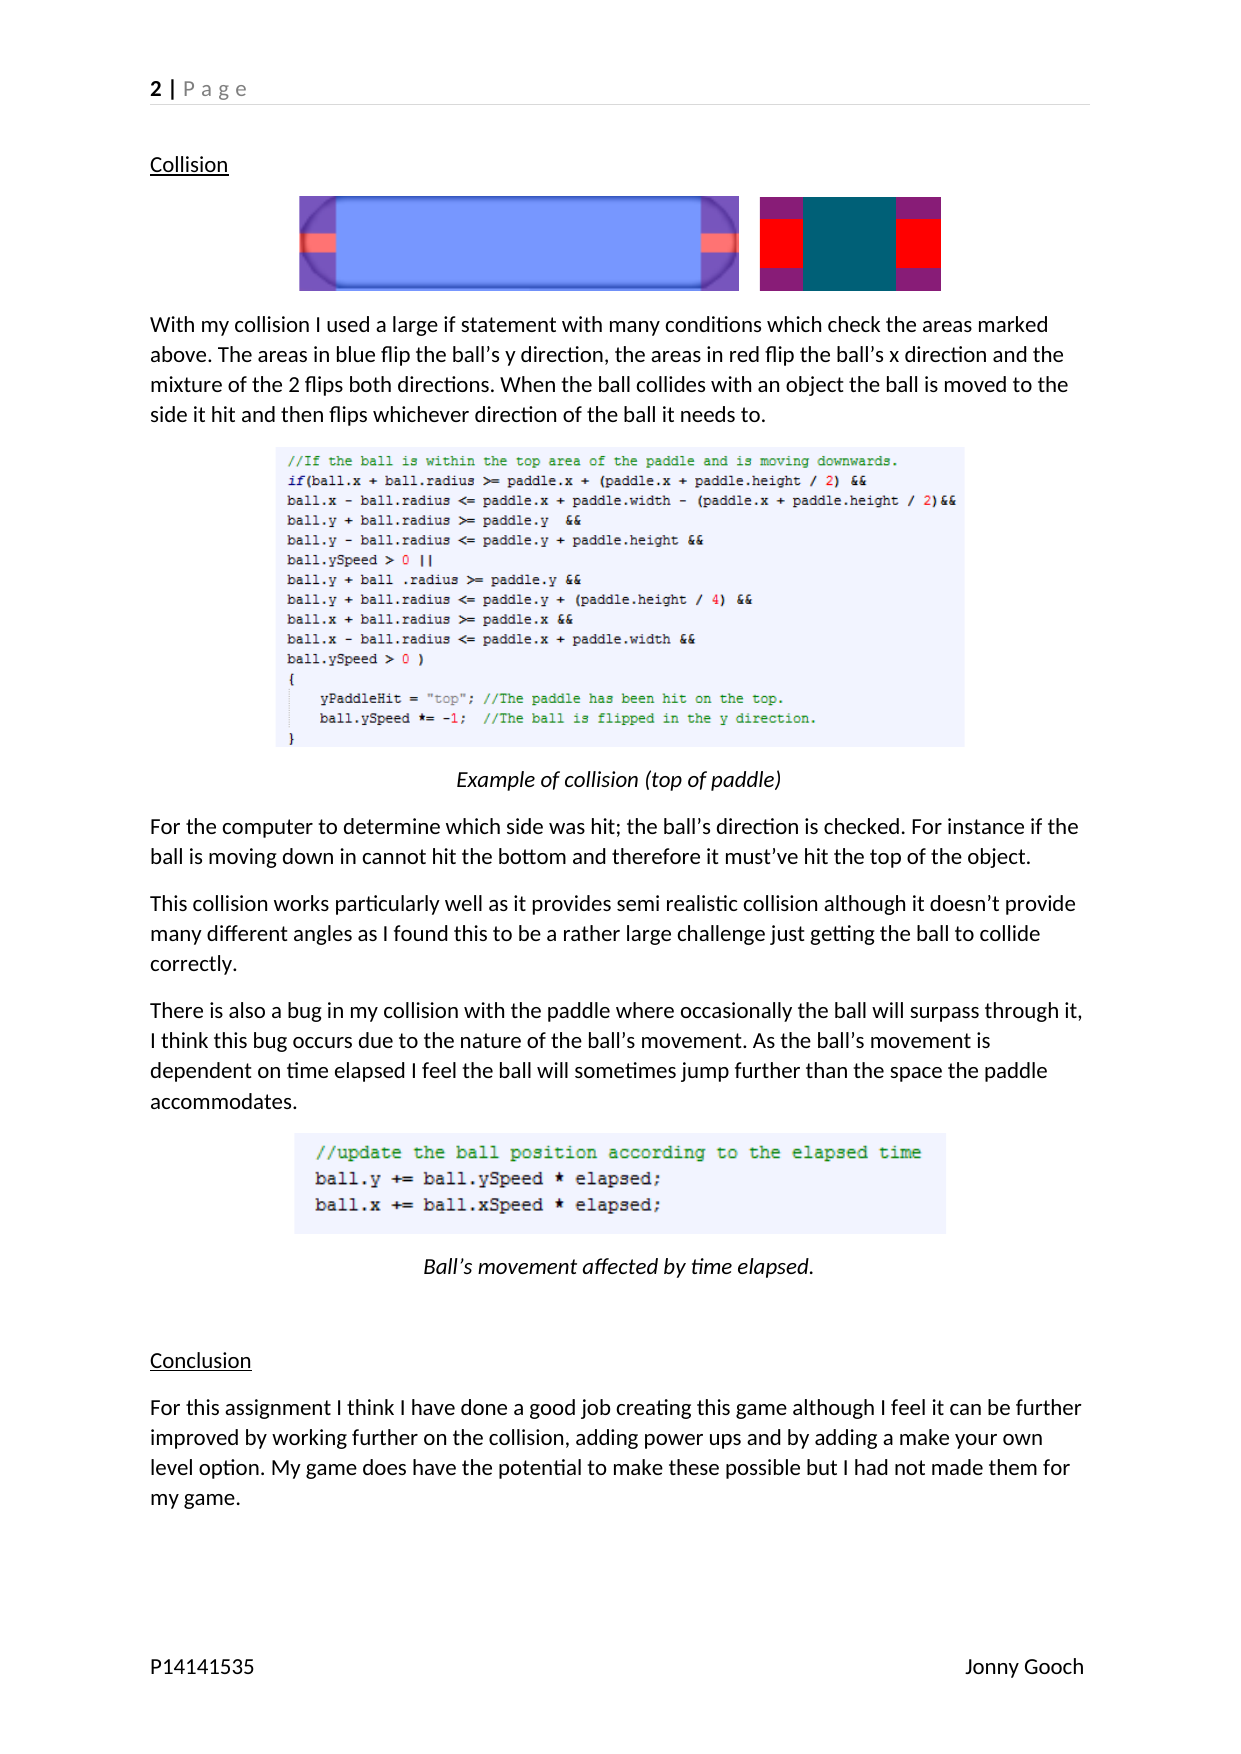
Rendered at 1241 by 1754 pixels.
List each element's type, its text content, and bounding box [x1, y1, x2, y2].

picture [759, 197, 802, 291]
text Conclusion [150, 1346, 1090, 1374]
text Collision [150, 150, 1090, 178]
text For this assignment I think I have done a good job creating this game although I feel it can be further improved by working further on the collision, adding power ups and by adding a make your own level option. My game does have the potential to make these possible but I had not made them for my game. [150, 1393, 1090, 1511]
picture [897, 197, 941, 291]
picture [294, 1133, 947, 1234]
text Ball’s movement affected by time elapsed. [150, 1252, 1090, 1280]
picture [275, 447, 965, 747]
text With my collision I used a large if statement with many conditions which check the areas marked above. The areas in blue flip the ball’s y direction, the areas in red flip the ball’s x direction and the mixture of the 2 flips both directions. When the ball collides with an object the ball is moved to the side it hit and then flips whichever direction of the ball it needs to. [150, 310, 1090, 428]
text There is also a bug in my collision with the paddle where occasionally the ball will surpass through it, I think this bug occurs due to the nature of the ball’s movement. As the ball’s movement is dependent on time elapsed I feel the ball will sometimes jump further than the space the paddle accommodates. [150, 996, 1090, 1115]
text Example of collision (top of paddle) [150, 765, 1090, 793]
text For the computer to determine which side was hit; the ball’s direction is checked. For instance if the ball is moving down in cannot hit the bottom and therefore it must’ve hit the top of the object. [150, 812, 1090, 870]
picture [299, 196, 739, 291]
text This collision works particularly well as it provides semi realistic collision although it doesn’t provide many different angles as I found this to be a rather large challenge just getting the ball to collide correctly. [150, 889, 1090, 977]
